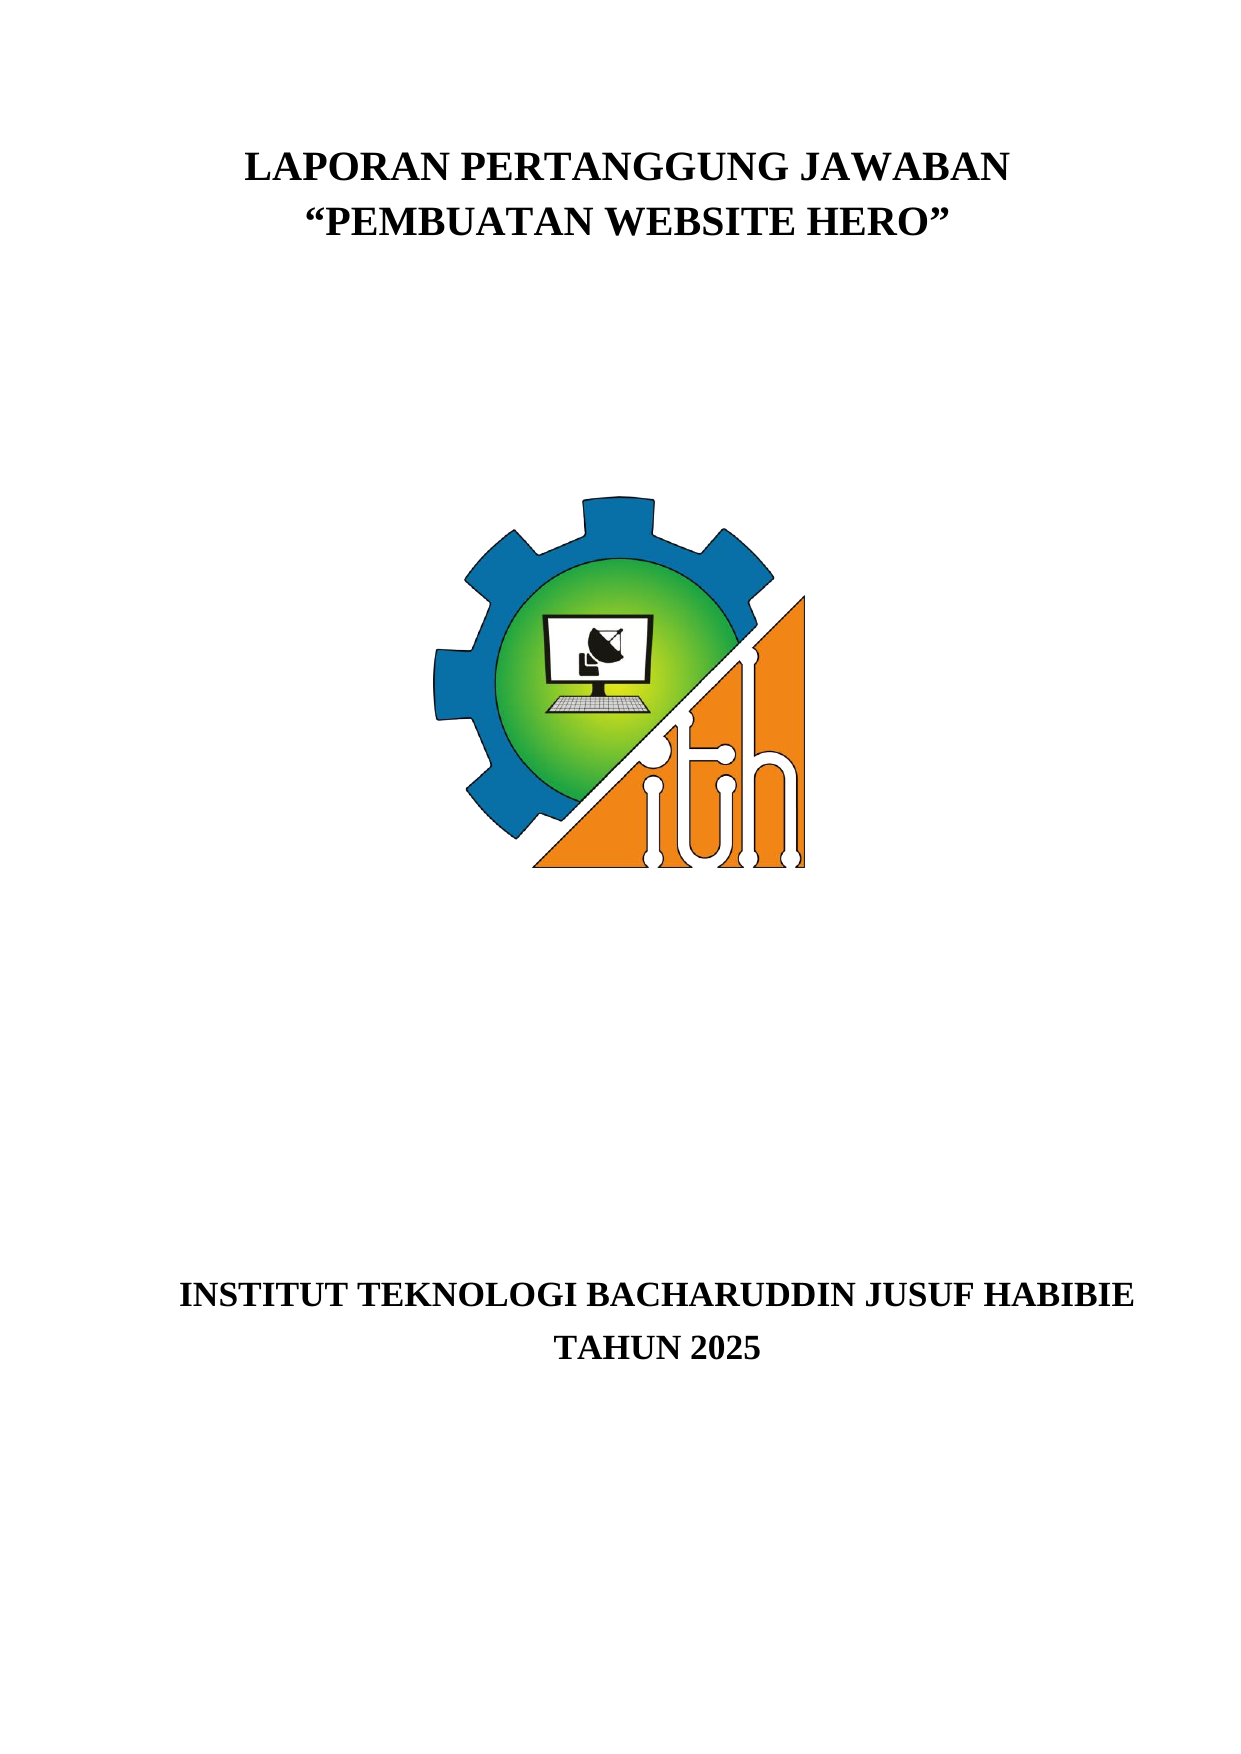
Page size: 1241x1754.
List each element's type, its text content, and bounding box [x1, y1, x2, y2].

picture [432, 496, 805, 868]
text INSTITUT TEKNOLOGI BACHARUDDIN JUSUF HABIBIE TAHUN 2025 [133, 1273, 1181, 1367]
text LAPORAN PERTANGGUNG JAWABAN [148, 142, 1107, 189]
title “PEMBUATAN WEBSITE HERO” [148, 197, 1107, 245]
